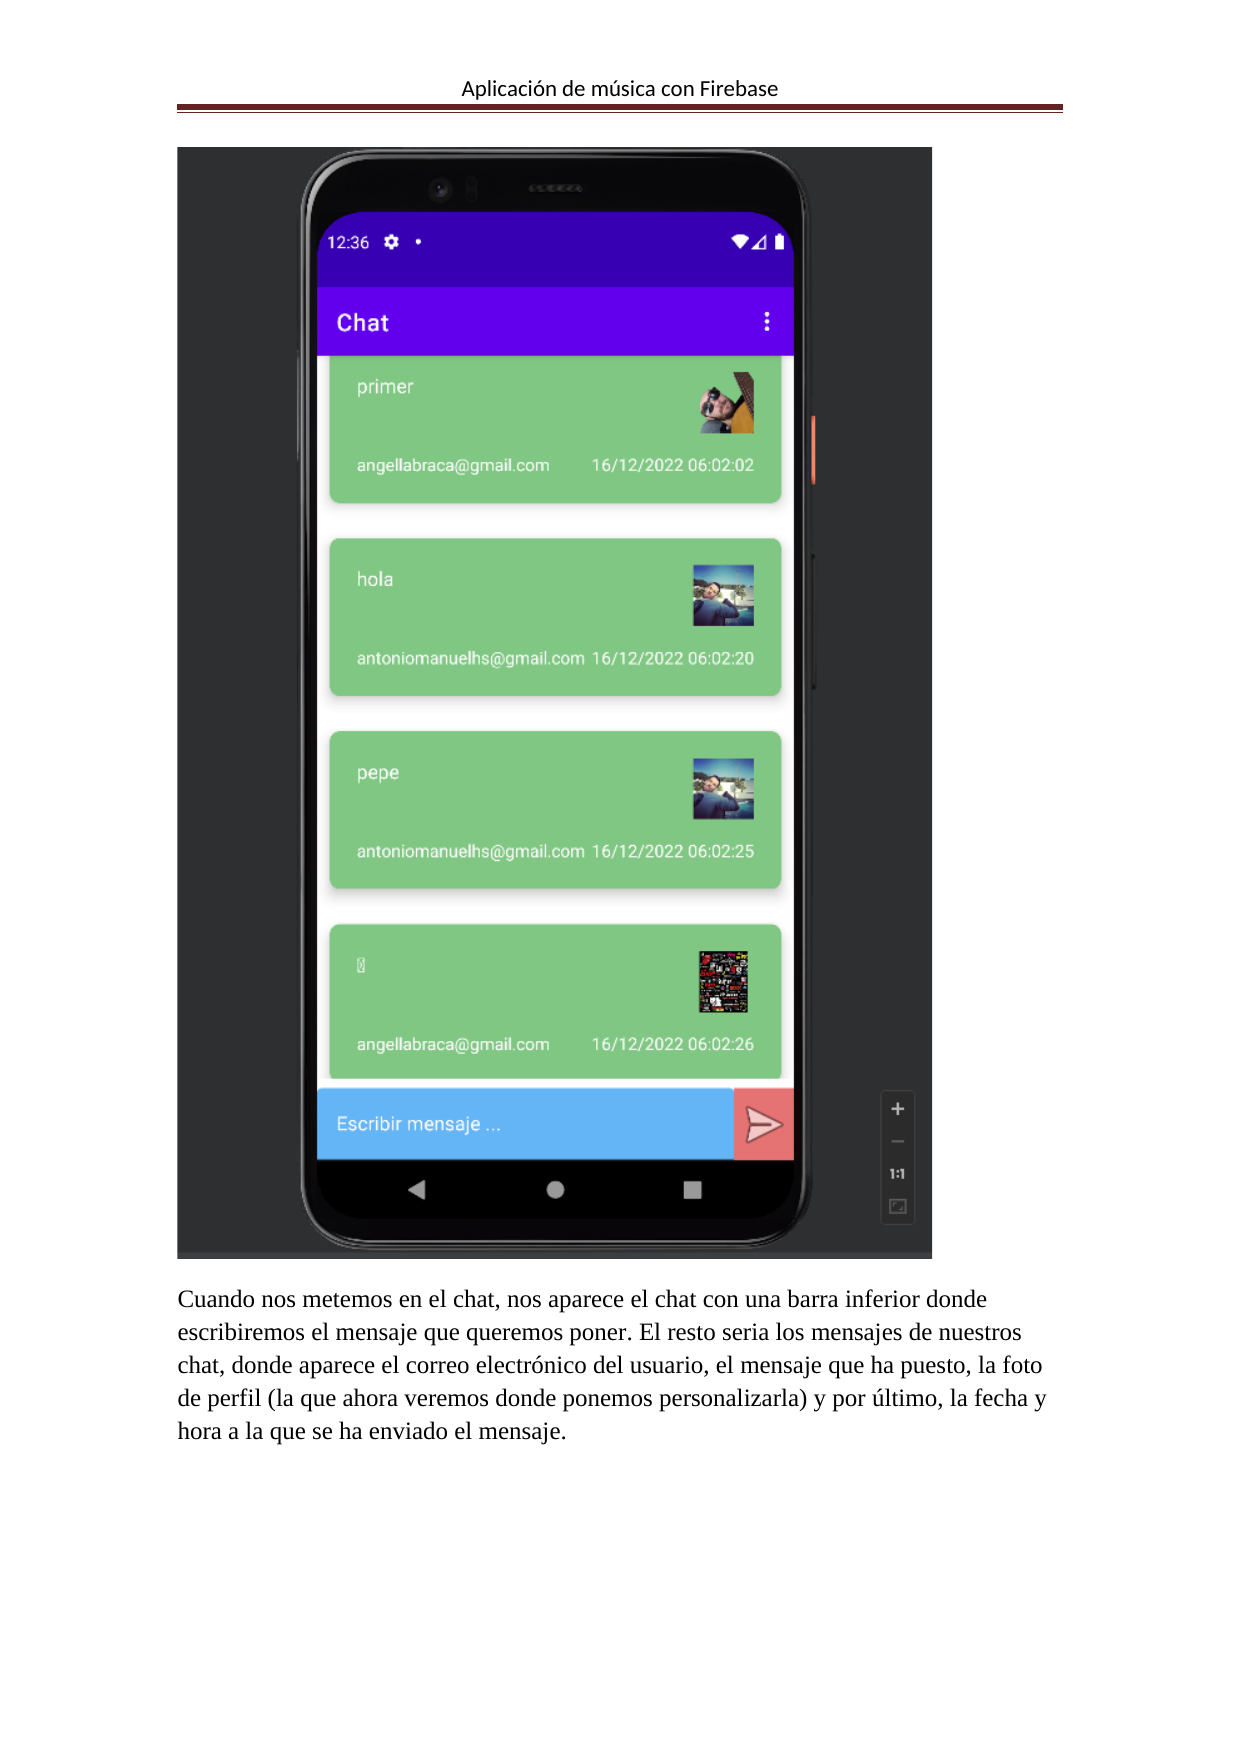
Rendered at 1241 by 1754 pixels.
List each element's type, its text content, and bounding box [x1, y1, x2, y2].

picture [177, 147, 933, 1259]
text Cuando nos metemos en el chat, nos aparece el chat con una barra inferior donde escribiremos el mensaje que queremos poner. El resto seria los mensajes de nuestros chat, donde aparece el correo electrónico del usuario, el mensaje que ha puesto, la foto de perfil (la que ahora veremos donde ponemos personalizarla) y por último, la fecha y hora a la que se ha enviado el mensaje. [177, 1284, 1063, 1445]
